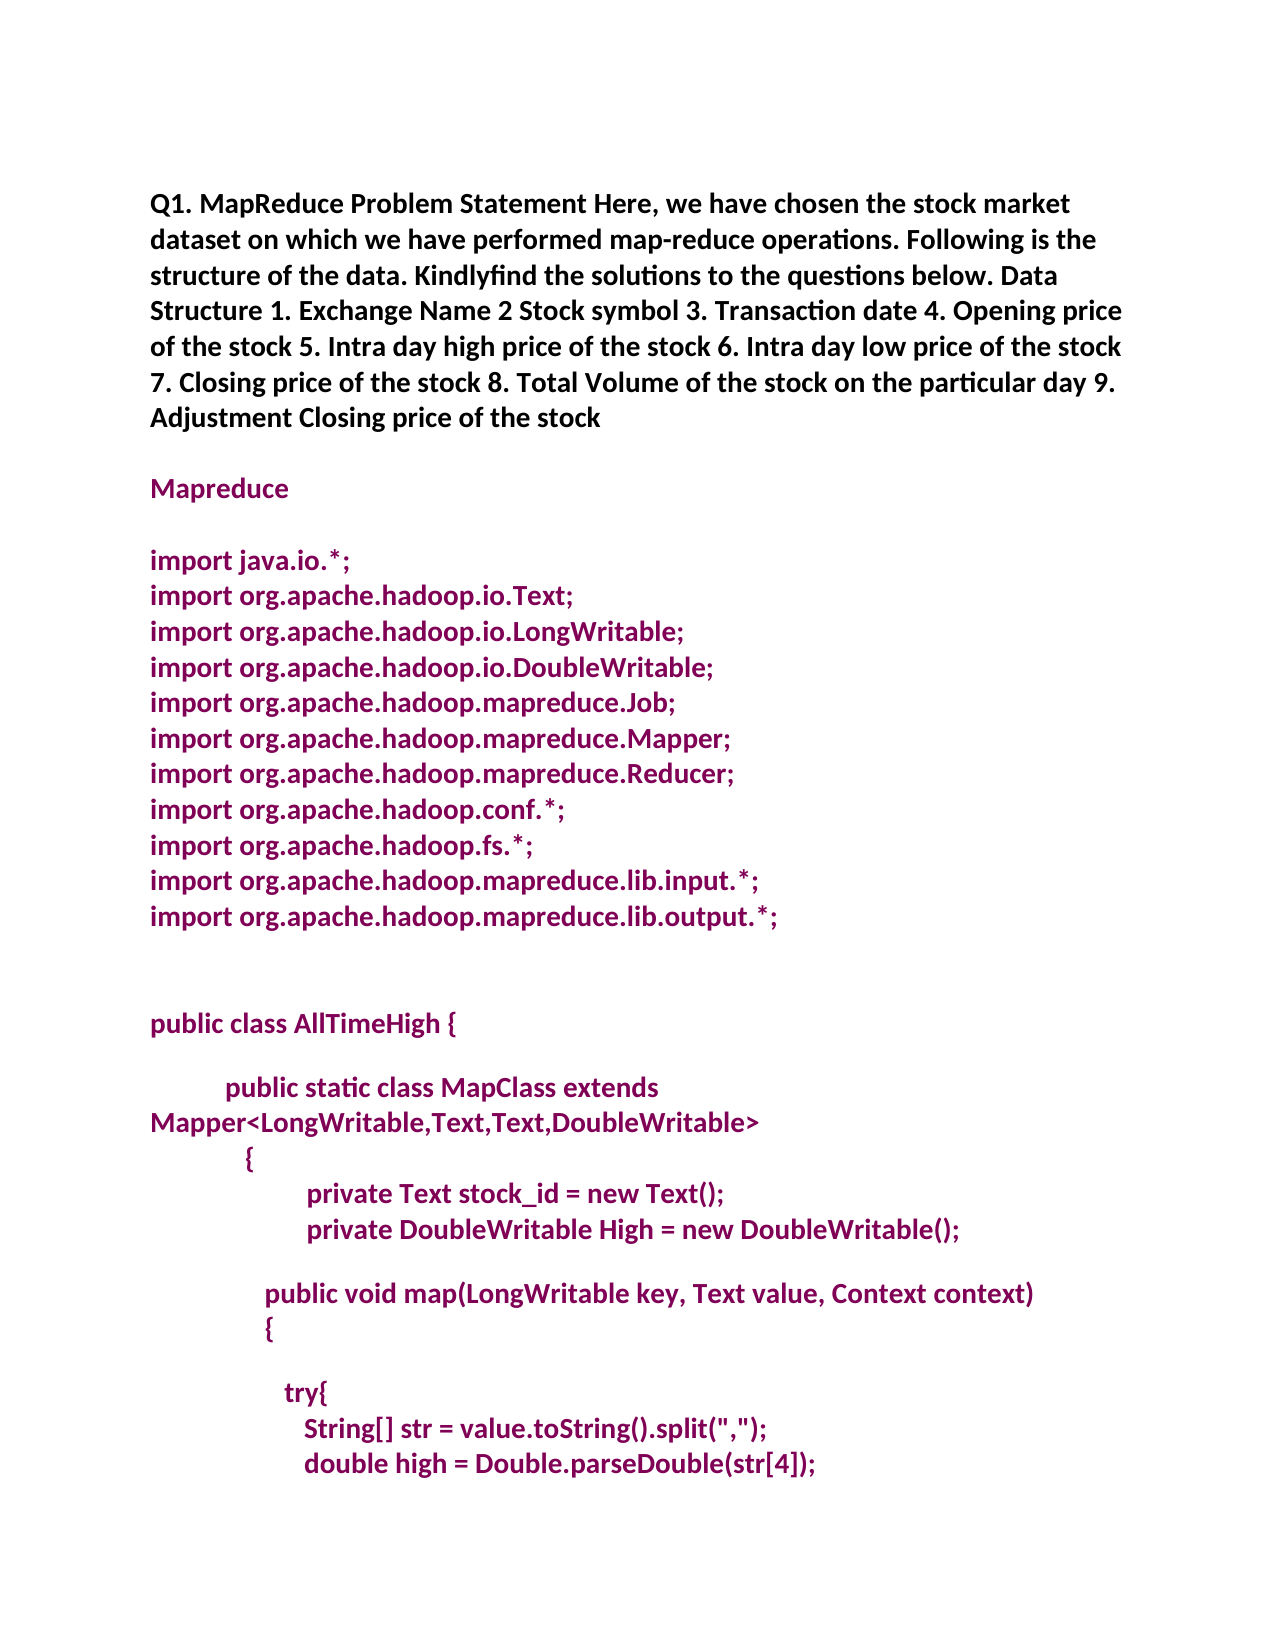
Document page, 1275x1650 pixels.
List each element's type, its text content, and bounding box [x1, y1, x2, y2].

text public class AllTimeHigh { [150, 1005, 1125, 1041]
text { [150, 1140, 1125, 1176]
text public static class MapClass extends Mapper<LongWritable,Text,Text,DoubleWritable> [150, 1069, 1125, 1140]
text { [150, 1310, 1125, 1346]
text Q1. MapReduce Problem Statement Here, we have chosen the stock market dataset on which we have performed map-reduce operations. Following is the structure of the data. Kindlyfind the solutions to the questions below. Data Structure 1. Exchange Name 2 Stock symbol 3. Transaction date 4. Opening price of the stock 5. Intra day high price of the stock 6. Intra day low price of the stock 7. Closing price of the stock 8. Total Volume of the stock on the particular day 9. Adjustment Closing price of the stock [150, 186, 1125, 435]
text String[] str = value.toString().split(","); [150, 1410, 1125, 1445]
text private DoubleWritable High = new DoubleWritable(); [150, 1211, 1125, 1247]
text import org.apache.hadoop.mapreduce.Mapper; [150, 720, 1125, 756]
text import org.apache.hadoop.conf.*; [150, 791, 1125, 827]
text private Text stock_id = new Text(); [150, 1176, 1125, 1211]
text try{ [150, 1374, 1125, 1410]
text public void map(LongWritable key, Text value, Context context) [150, 1275, 1125, 1310]
text import org.apache.hadoop.mapreduce.Reducer; [150, 756, 1125, 791]
text import org.apache.hadoop.mapreduce.lib.output.*; [150, 898, 1125, 934]
text import org.apache.hadoop.fs.*; [150, 827, 1125, 862]
text double high = Double.parseDouble(str[4]); [150, 1445, 1125, 1481]
text import org.apache.hadoop.io.LongWritable; [150, 613, 1125, 649]
text Mapreduce [150, 471, 1125, 506]
text import org.apache.hadoop.mapreduce.lib.input.*; [150, 862, 1125, 898]
text import org.apache.hadoop.io.Text; [150, 577, 1125, 613]
text import org.apache.hadoop.mapreduce.Job; [150, 684, 1125, 720]
text import java.io.*; [150, 542, 1125, 577]
text import org.apache.hadoop.io.DoubleWritable; [150, 649, 1125, 684]
